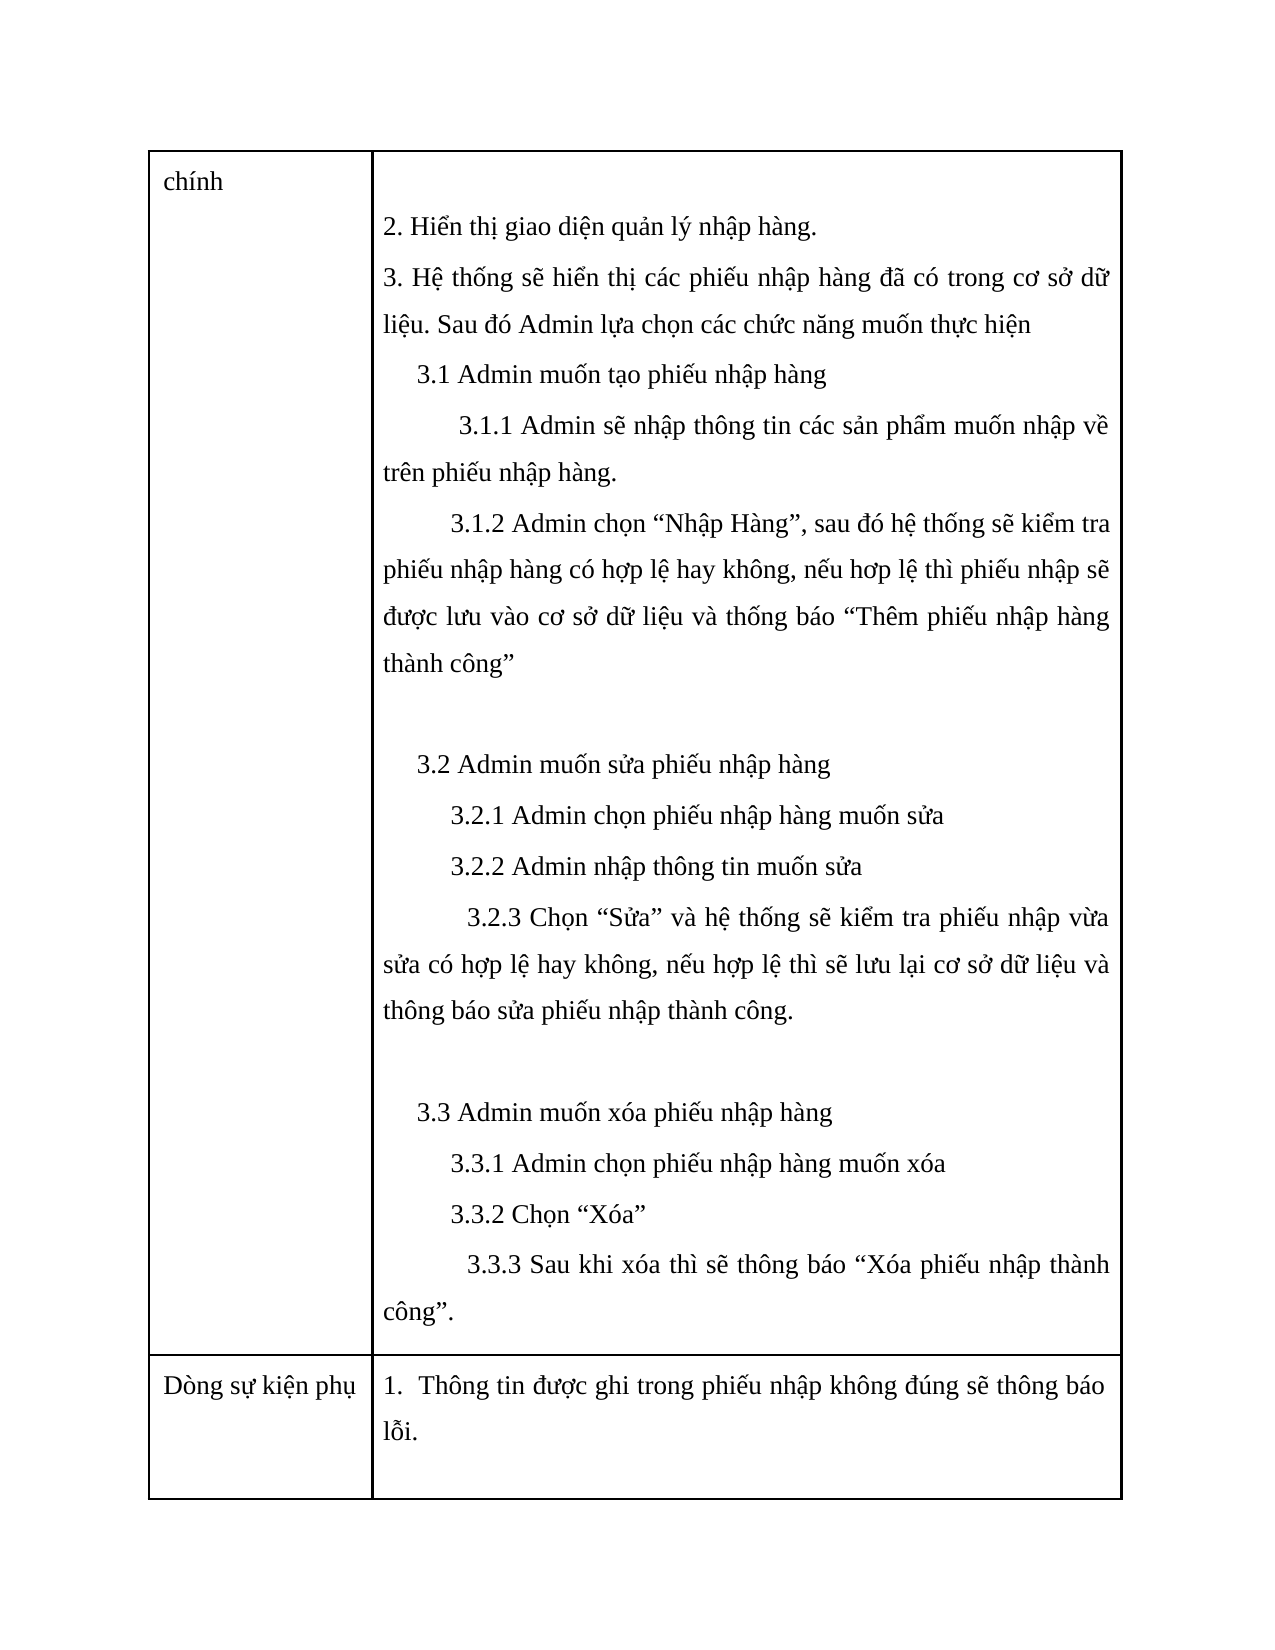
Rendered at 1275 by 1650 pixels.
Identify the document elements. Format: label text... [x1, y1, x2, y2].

table_cell Dòng sự kiện chính [150, 152, 371, 1354]
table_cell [374, 152, 1120, 1354]
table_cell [374, 1356, 1120, 1498]
table_cell Dòng sự kiện phụ [150, 1356, 371, 1498]
